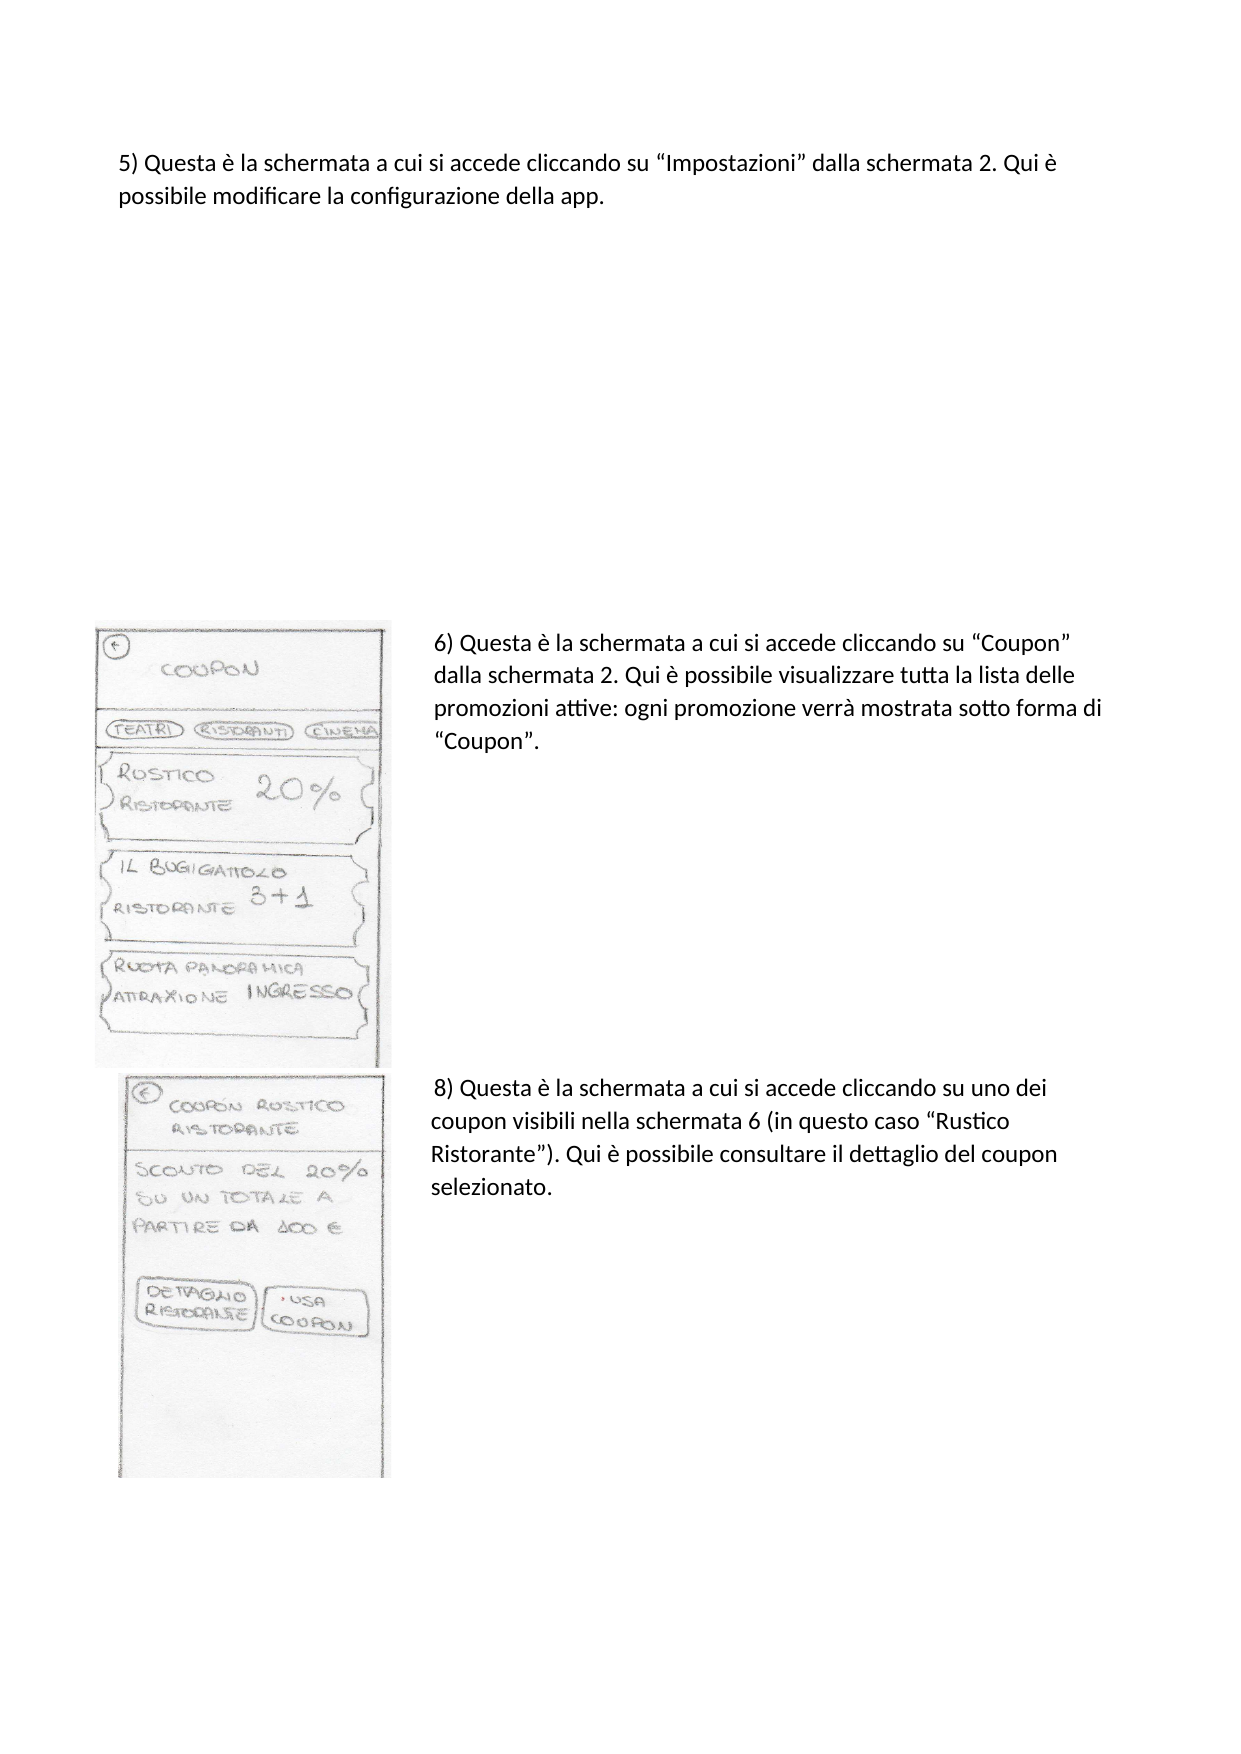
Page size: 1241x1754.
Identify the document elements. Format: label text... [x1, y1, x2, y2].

text 8) Questa è la schermata a cui si accede cliccando su uno dei coupon visibili nella schermata 6 (in questo caso “Rustico Ristorante”). Qui è possibile consultare il dettaglio del coupon selezionato. [412, 1073, 1122, 1202]
text 6) Questa è la schermata a cui si accede cliccando su “Coupon” dalla schermata 2. Qui è possibile visualizzare tutta la lista delle promozioni attive: ogni promozione verrà mostrata sotto forma di “Coupon”. [415, 627, 1122, 756]
text 5) Questa è la schermata a cui si accede cliccando su “Impostazioni” dalla schermata 2. Qui è possibile modificare la configurazione della app. [118, 148, 1122, 211]
picture [94, 620, 415, 1506]
